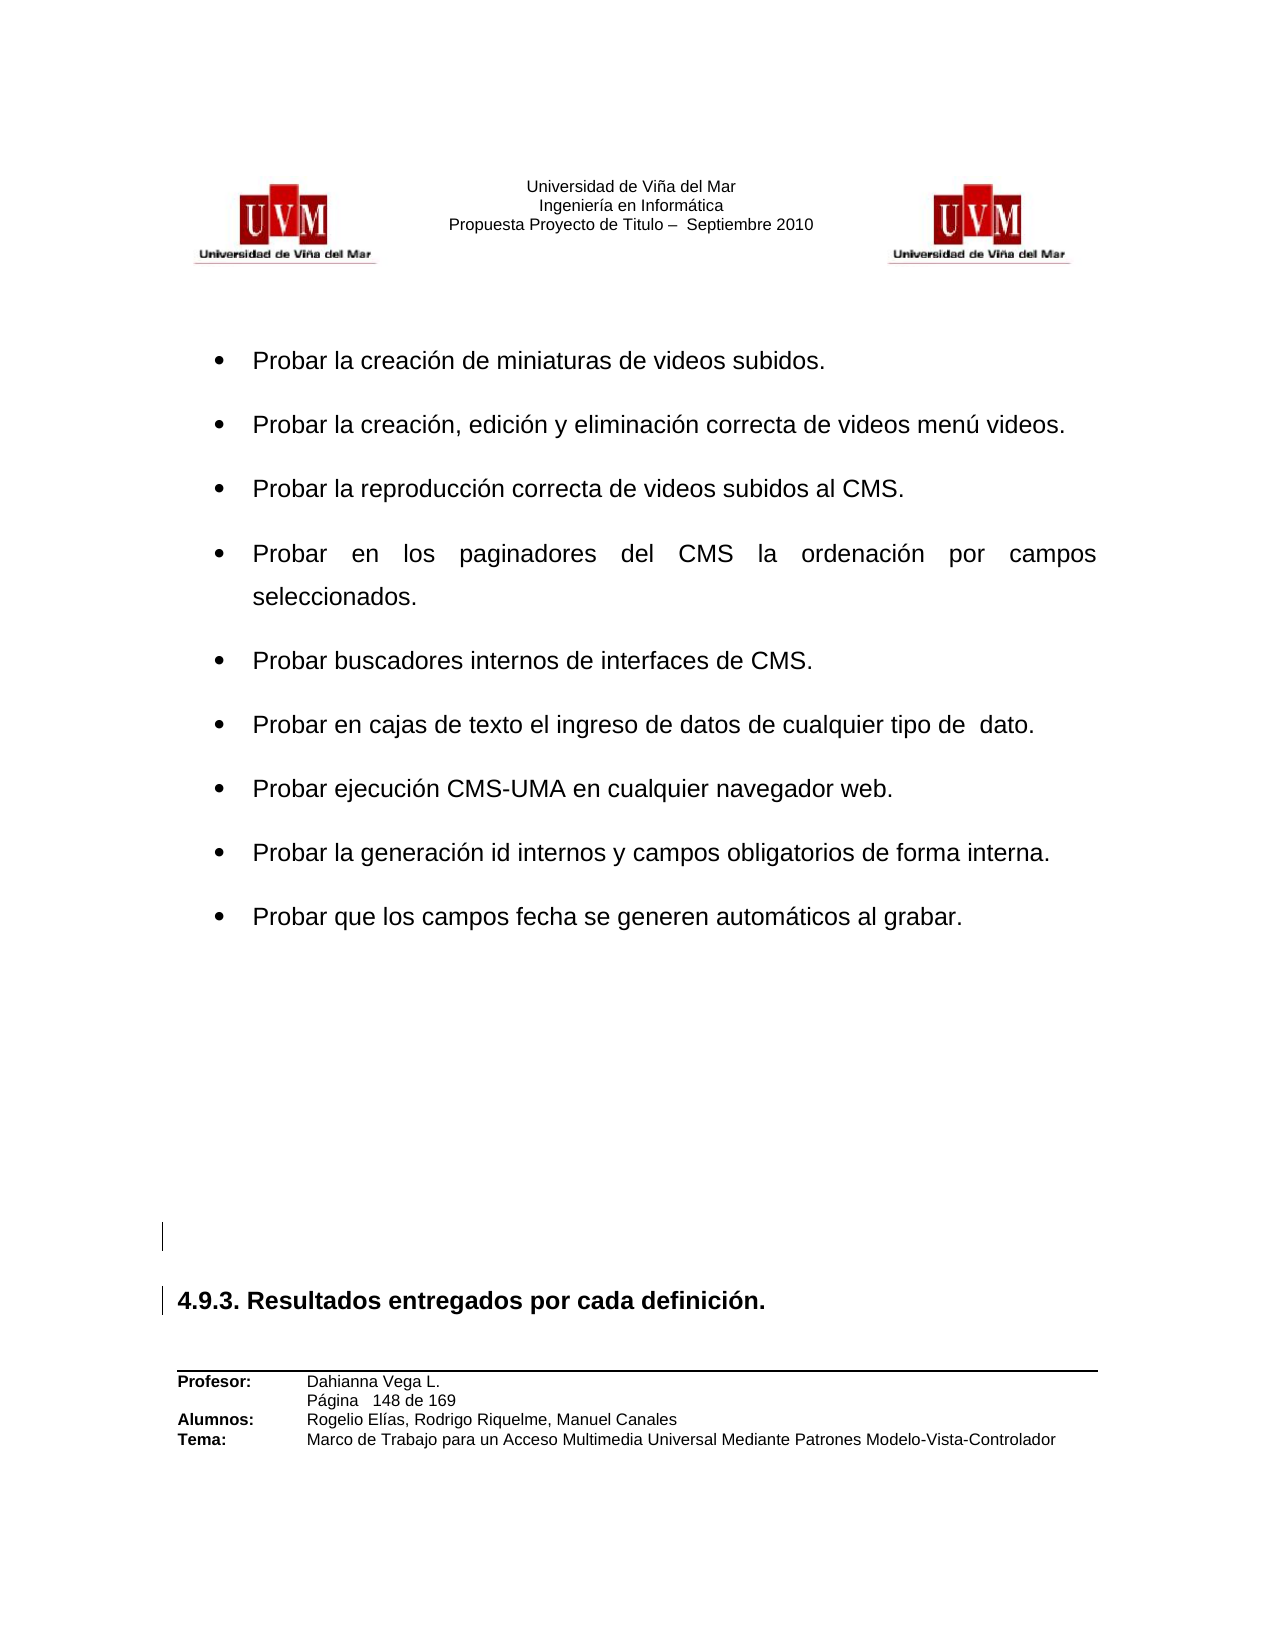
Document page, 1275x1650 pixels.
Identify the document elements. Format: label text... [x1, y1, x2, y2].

list Probar la generación id internos y campos obligatorios de forma interna. [215, 838, 1098, 867]
list Probar buscadores internos de interfaces de CMS. [215, 646, 1098, 674]
picture [177, 176, 390, 267]
list Probar la reproducción correcta de videos subidos al CMS. [215, 474, 1098, 503]
picture [871, 176, 1084, 267]
list Probar que los campos fecha se generen automáticos al grabar. [215, 902, 1098, 931]
list Probar ejecución CMS-UMA en cualquier navegador web. [215, 774, 1098, 803]
text 4.9.3. Resultados entregados por cada definición. [177, 1286, 1098, 1314]
list Probar en cajas de texto el ingreso de datos de cualquier tipo de dato. [215, 710, 1098, 739]
list Probar la creación, edición y eliminación correcta de videos menú videos. [215, 410, 1098, 439]
list Probar la creación de miniaturas de videos subidos. [215, 346, 1098, 375]
list Probar en los paginadores del CMS la ordenación por campos seleccionados. [215, 538, 1098, 611]
